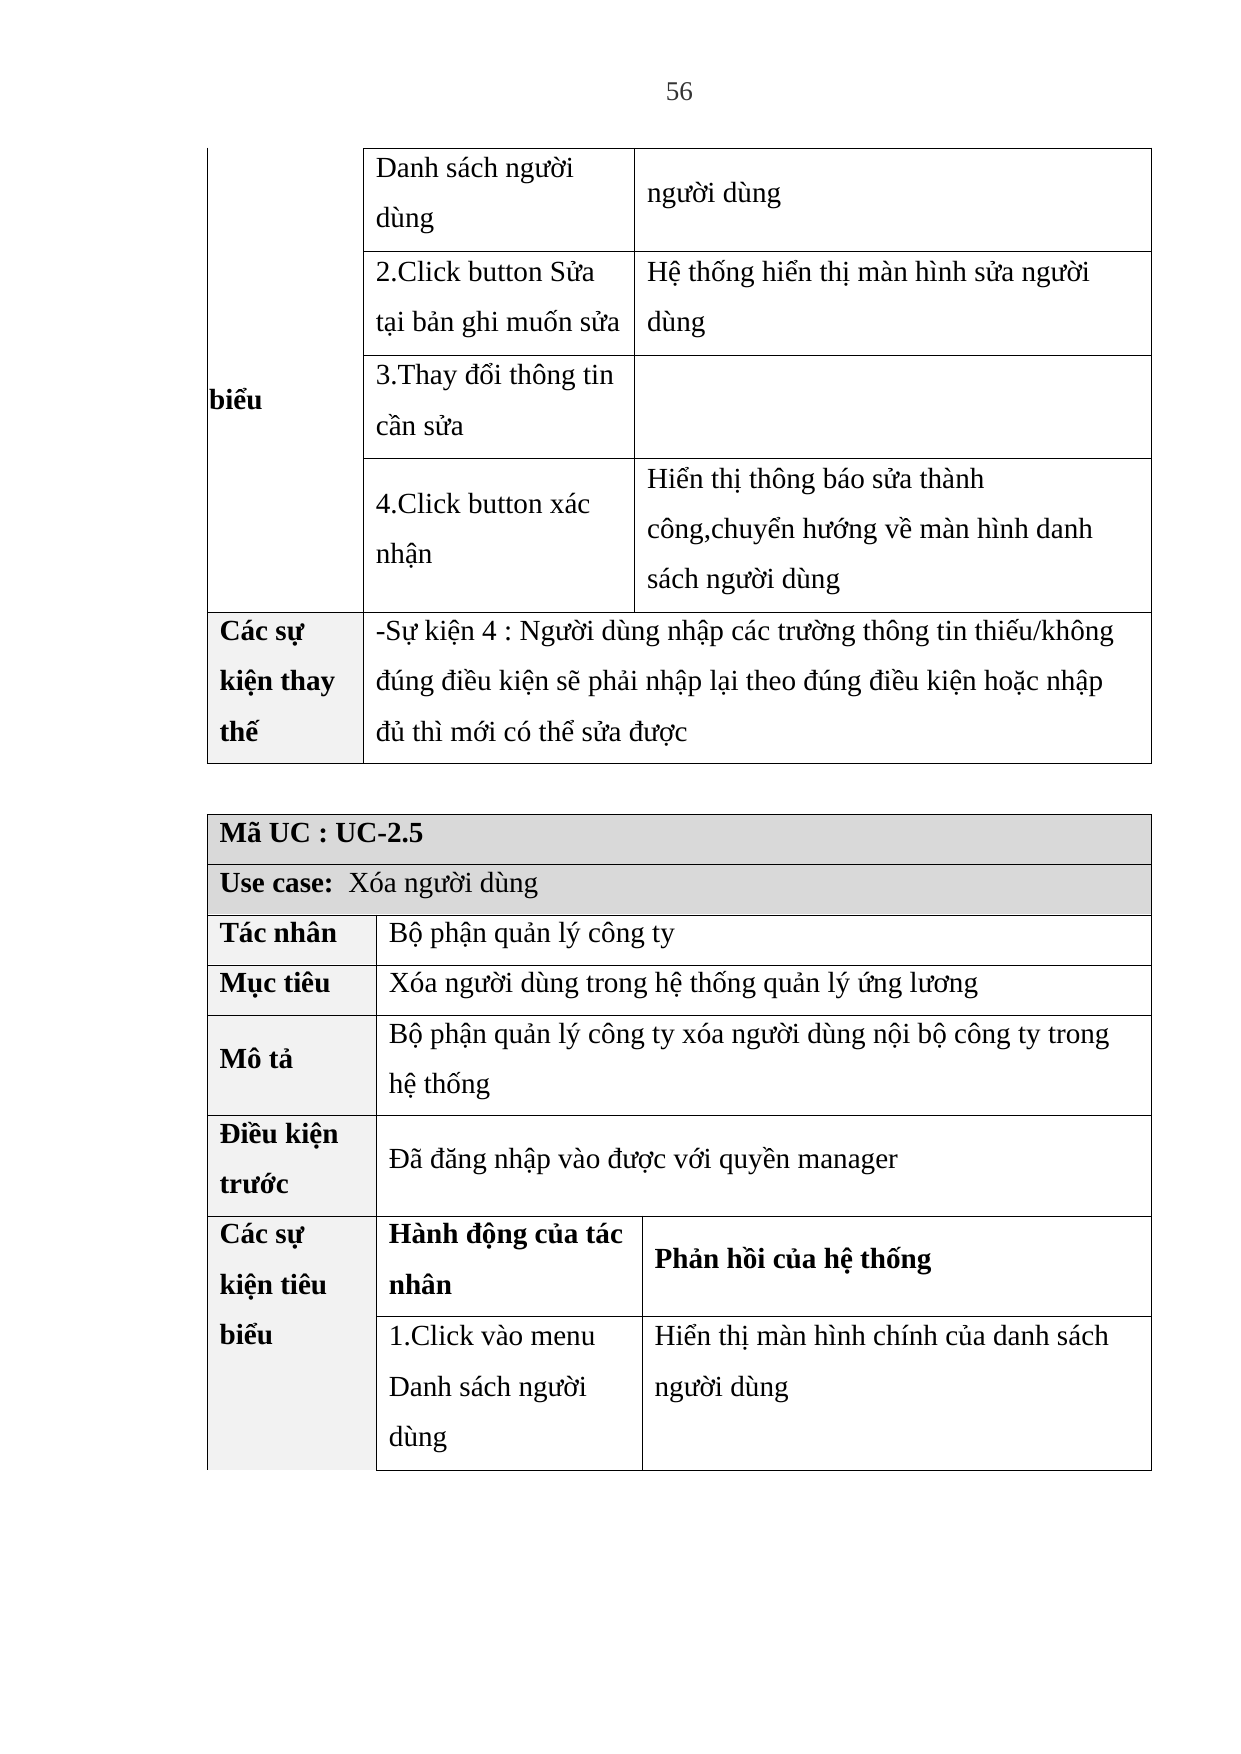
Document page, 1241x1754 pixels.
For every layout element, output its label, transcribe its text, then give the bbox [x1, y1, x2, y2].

table_cell Mô tả [208, 1016, 376, 1115]
table_cell 3.Thay đổi thông tin cần sửa [364, 356, 634, 458]
table_cell Use case: Xóa người dùng [208, 865, 1151, 914]
table_cell Mục tiêu [208, 966, 376, 1015]
table_cell 1.Click vào menu Danh sách người dùng [377, 1317, 642, 1470]
table_cell Bộ phận quản lý công ty xóa người dùng nội bộ công ty trong hệ thống [377, 1016, 1151, 1115]
table_cell Tác nhân [208, 916, 376, 964]
table_cell Xóa người dùng trong hệ thống quản lý ứng lương [377, 966, 1151, 1015]
table_cell Điều kiện trước [208, 1116, 376, 1216]
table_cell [635, 149, 1151, 251]
table_cell Hệ thống hiển thị màn hình sửa người dùng [635, 252, 1151, 355]
table_cell Hiển thị màn hình chính của danh sách người dùng [643, 1317, 1151, 1470]
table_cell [364, 149, 634, 251]
table_header Mã UC : UC-2.5 [208, 815, 1151, 864]
table_cell 4.Click button xác nhận [364, 459, 634, 612]
table_cell Bộ phận quản lý công ty [377, 916, 1151, 964]
table_cell 2.Click button Sửa tại bản ghi muốn sửa [364, 252, 634, 355]
table_cell Hiển thị thông báo sửa thành công,chuyển hướng về màn hình danh sách người dùng [635, 459, 1151, 612]
table_cell Đã đăng nhập vào được với quyền manager [377, 1116, 1151, 1216]
table_cell -Sự kiện 4 : Người dùng nhập các trường thông tin thiếu/không đúng điều kiện sẽ phải nhập lại theo đúng điều kiện hoặc nhập đủ thì mới có thể sửa được [364, 613, 1151, 763]
table_cell Phản hồi của hệ thống [643, 1217, 1151, 1316]
table_cell Hành động của tác nhân [377, 1217, 642, 1316]
table_cell Các sự kiện tiêu biểu [208, 1217, 376, 1470]
table_cell [635, 356, 1151, 458]
table_cell Các sự kiện thay thế [208, 613, 363, 763]
